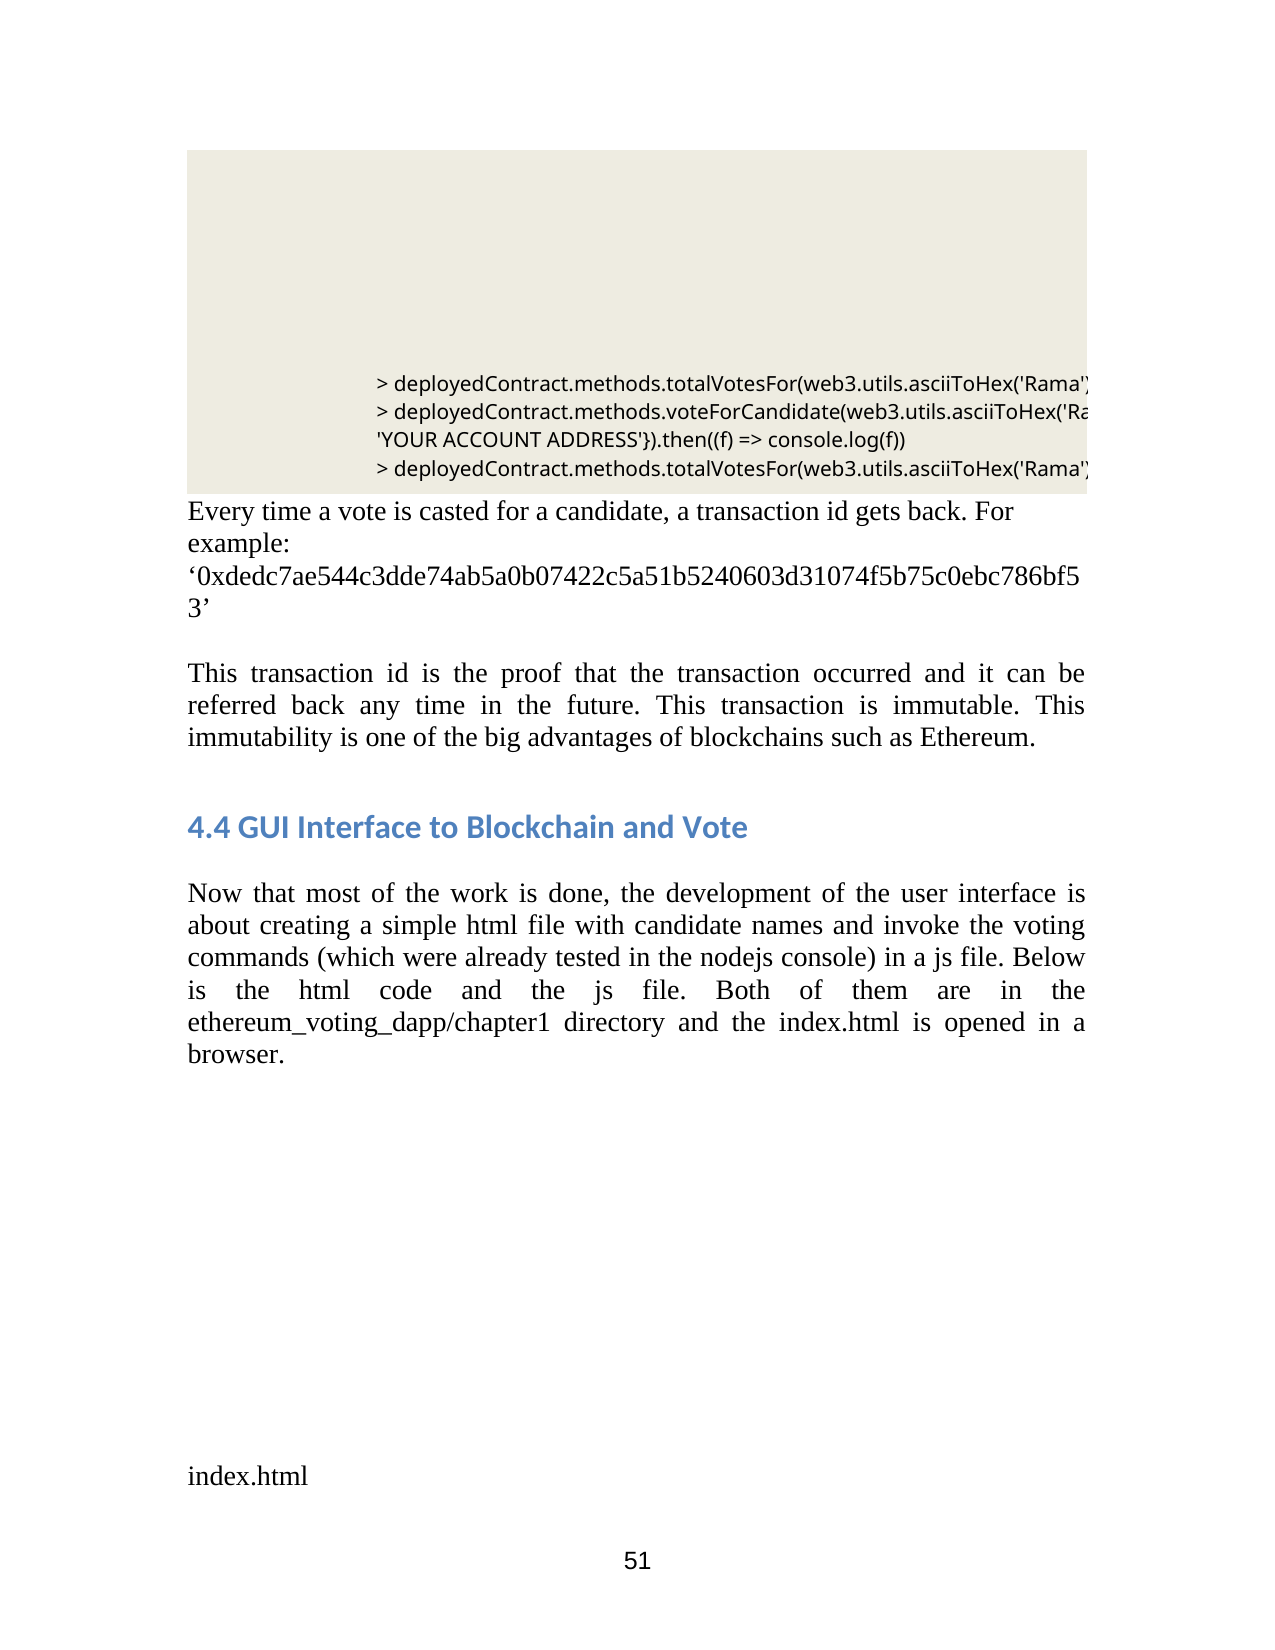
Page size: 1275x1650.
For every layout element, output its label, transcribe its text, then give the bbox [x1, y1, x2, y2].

text Now that most of the work is done, the development of the user interface is about creating a simple html file with candidate names and invoke the voting commands (which were already tested in the nodejs console) in a js file. Below is the html code and the js file. Both of them are in the ethereum_voting_dapp/chapter1 directory and the index.html is opened in a browser. [187, 876, 1087, 1070]
subtitle 4.4 GUI Interface to Blockchain and Vote [187, 806, 1087, 847]
text Every time a vote is casted for a candidate, a transaction id gets back. For example: ‘0xdedc7ae544c3dde74ab5a0b07422c5a51b5240603d31074f5b75c0ebc786bf53’ [187, 494, 1087, 623]
text index.html [187, 1459, 1087, 1491]
text This transaction id is the proof that the transaction occurred and it can be referred back any time in the future. This transaction is immutable. This immutability is one of the big advantages of blockchains such as Ethereum. [187, 656, 1087, 753]
